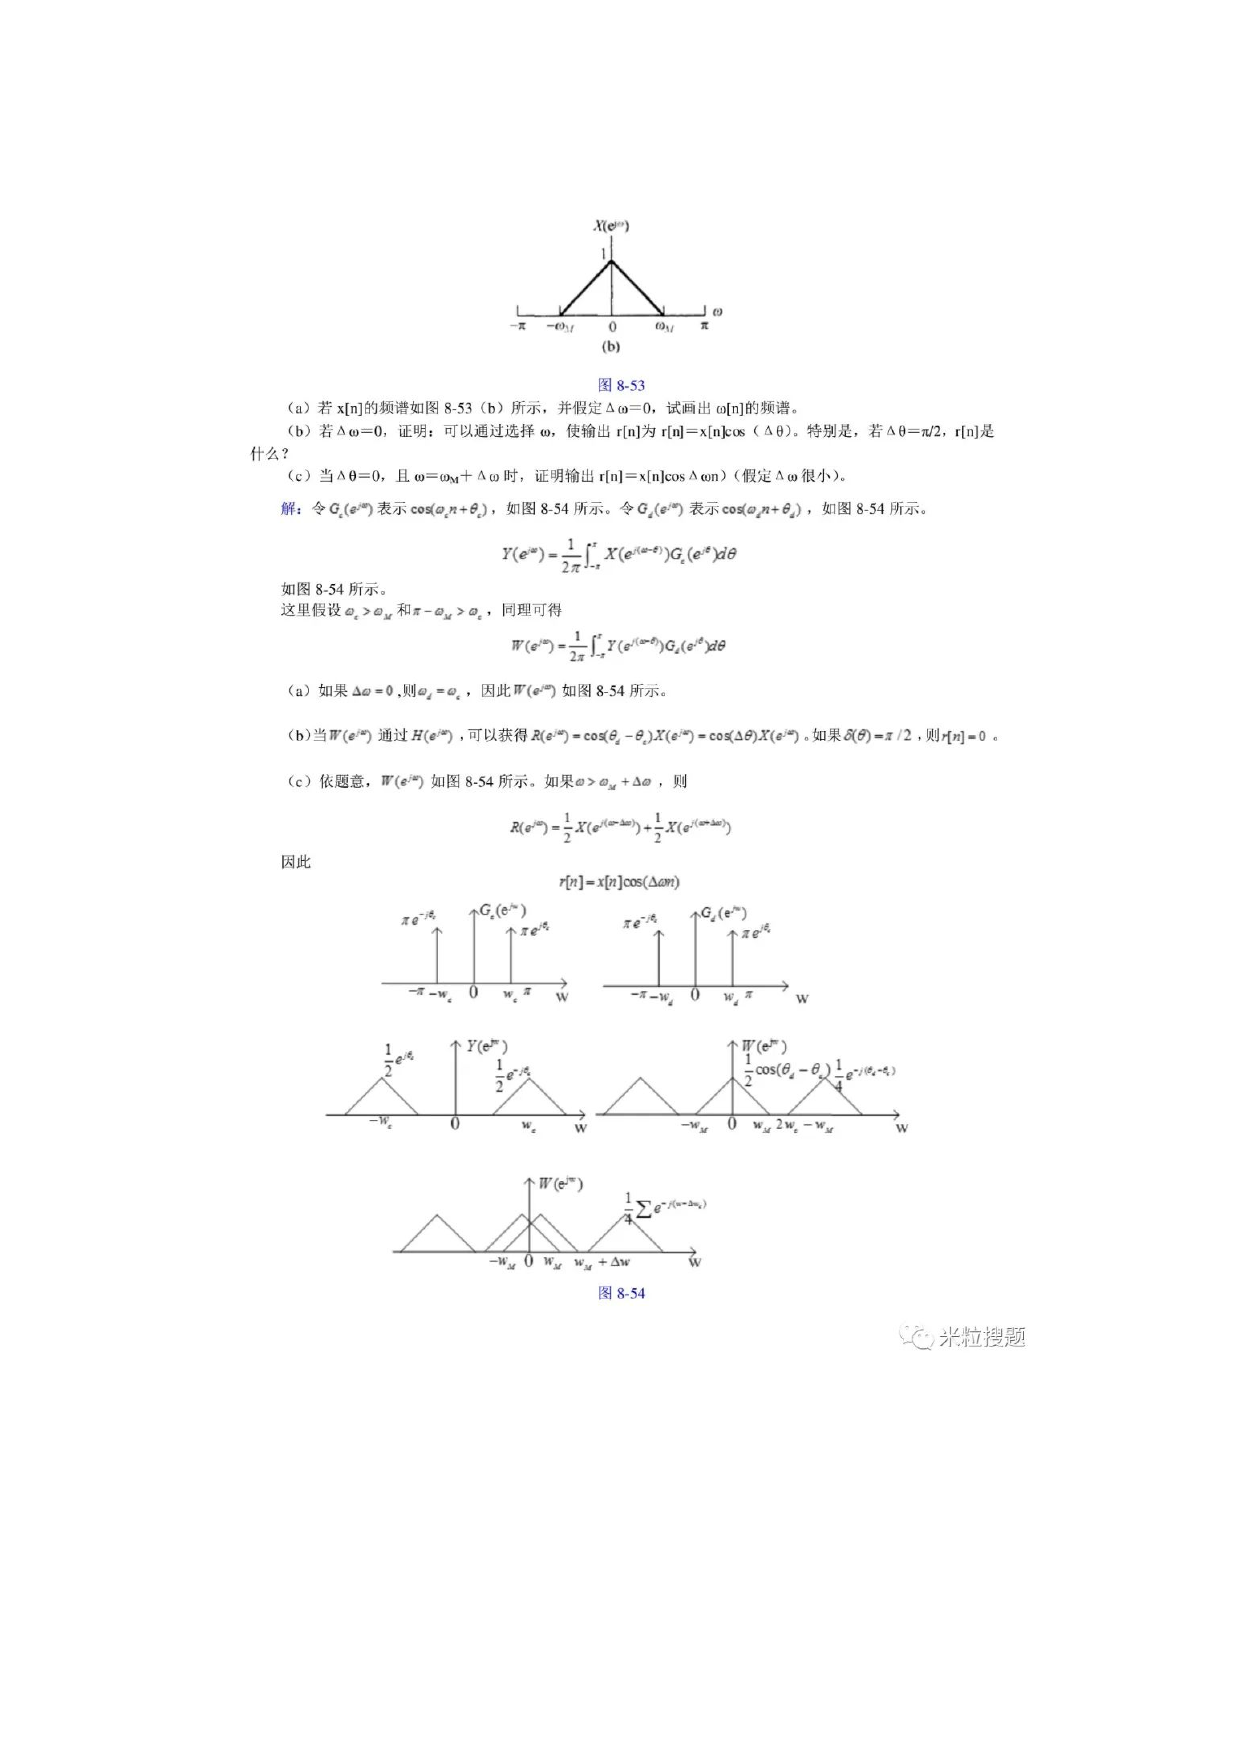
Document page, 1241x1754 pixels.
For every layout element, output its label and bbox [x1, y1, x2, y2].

picture [187, 152, 1053, 1375]
